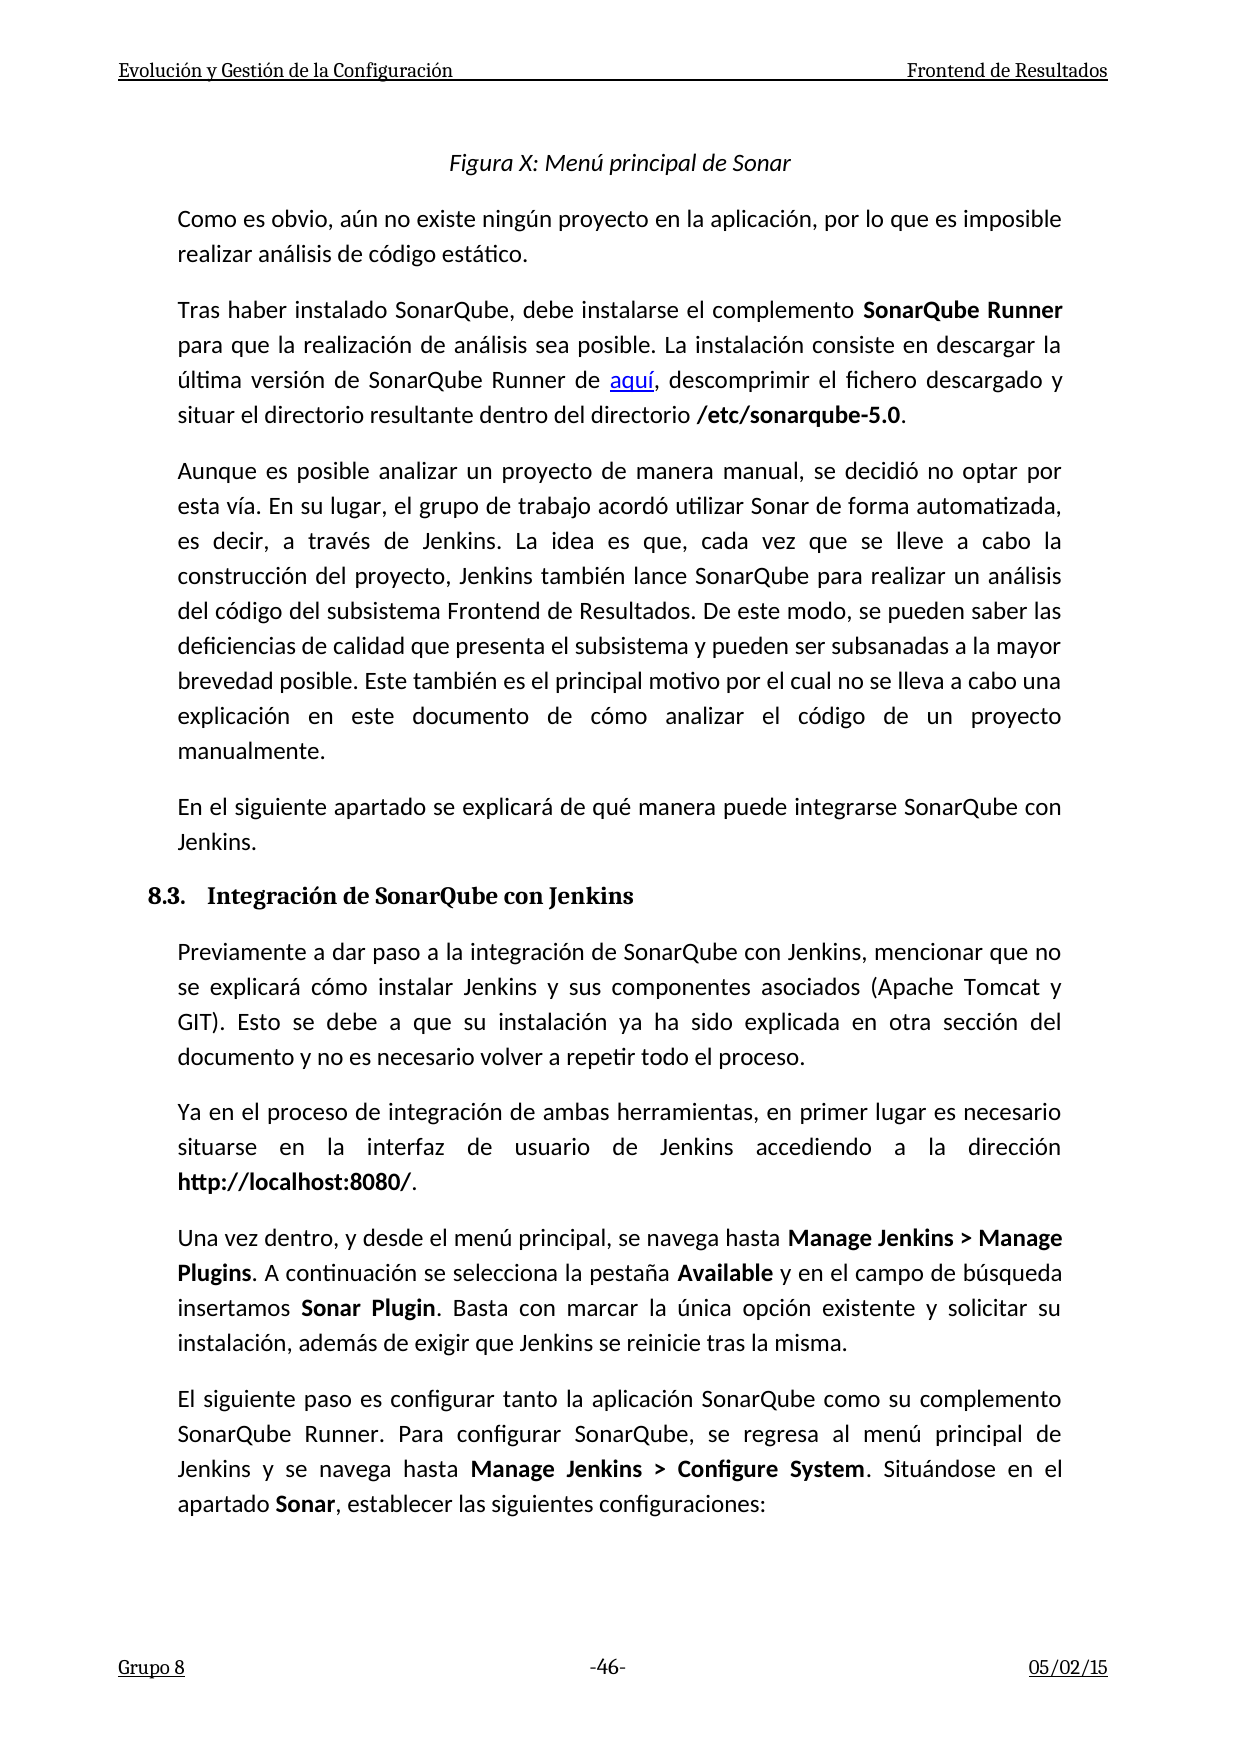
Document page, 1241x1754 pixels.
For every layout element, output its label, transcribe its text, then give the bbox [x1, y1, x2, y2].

text Como es obvio, aún no existe ningún proyecto en la aplicación, por lo que es imposible realizar análisis de código estático. [177, 203, 1063, 269]
text En el siguiente apartado se explicará de qué manera puede integrarse SonarQube con Jenkins. [177, 791, 1063, 856]
list Integración de SonarQube con Jenkins [148, 882, 1063, 911]
text Previamente a dar paso a la integración de SonarQube con Jenkins, mencionar que no se explicará cómo instalar Jenkins y sus componentes asociados (Apache Tomcat y GIT). Esto se debe a que su instalación ya ha sido explicada en otra sección del documento y no es necesario volver a repetir todo el proceso. [177, 936, 1063, 1071]
text Tras haber instalado SonarQube, debe instalarse el complemento SonarQube Runner para que la realización de análisis sea posible. La instalación consiste en descargar la última versión de SonarQube Runner de aquí, descomprimir el fichero descargado y situar el directorio resultante dentro del directorio /etc/sonarqube-5.0. [177, 294, 1063, 430]
text Figura X: Menú principal de Sonar [177, 148, 1063, 178]
text Ya en el proceso de integración de ambas herramientas, en primer lugar es necesario situarse en la interfaz de usuario de Jenkins accediendo a la dirección http://localhost:8080/. [177, 1096, 1063, 1197]
text Aunque es posible analizar un proyecto de manera manual, se decidió no optar por esta vía. En su lugar, el grupo de trabajo acordó utilizar Sonar de forma automatizada, es decir, a través de Jenkins. La idea es que, cada vez que se lleve a cabo la construcción del proyecto, Jenkins también lance SonarQube para realizar un análisis del código del subsistema Frontend de Resultados. De este modo, se pueden saber las deficiencias de calidad que presenta el subsistema y pueden ser subsanadas a la mayor brevedad posible. Este también es el principal motivo por el cual no se lleva a cabo una explicación en este documento de cómo analizar el código de un proyecto manualmente. [177, 455, 1063, 766]
text Una vez dentro, y desde el menú principal, se navega hasta Manage Jenkins > Manage Plugins. A continuación se selecciona la pestaña Available y en el campo de búsqueda insertamos Sonar Plugin. Basta con marcar la única opción existente y solicitar su instalación, además de exigir que Jenkins se reinicie tras la misma. [177, 1222, 1063, 1358]
text El siguiente paso es configurar tanto la aplicación SonarQube como su complemento SonarQube Runner. Para configurar SonarQube, se regresa al menú principal de Jenkins y se navega hasta Manage Jenkins > Configure System. Situándose en el apartado Sonar, establecer las siguientes configuraciones: [177, 1383, 1063, 1519]
